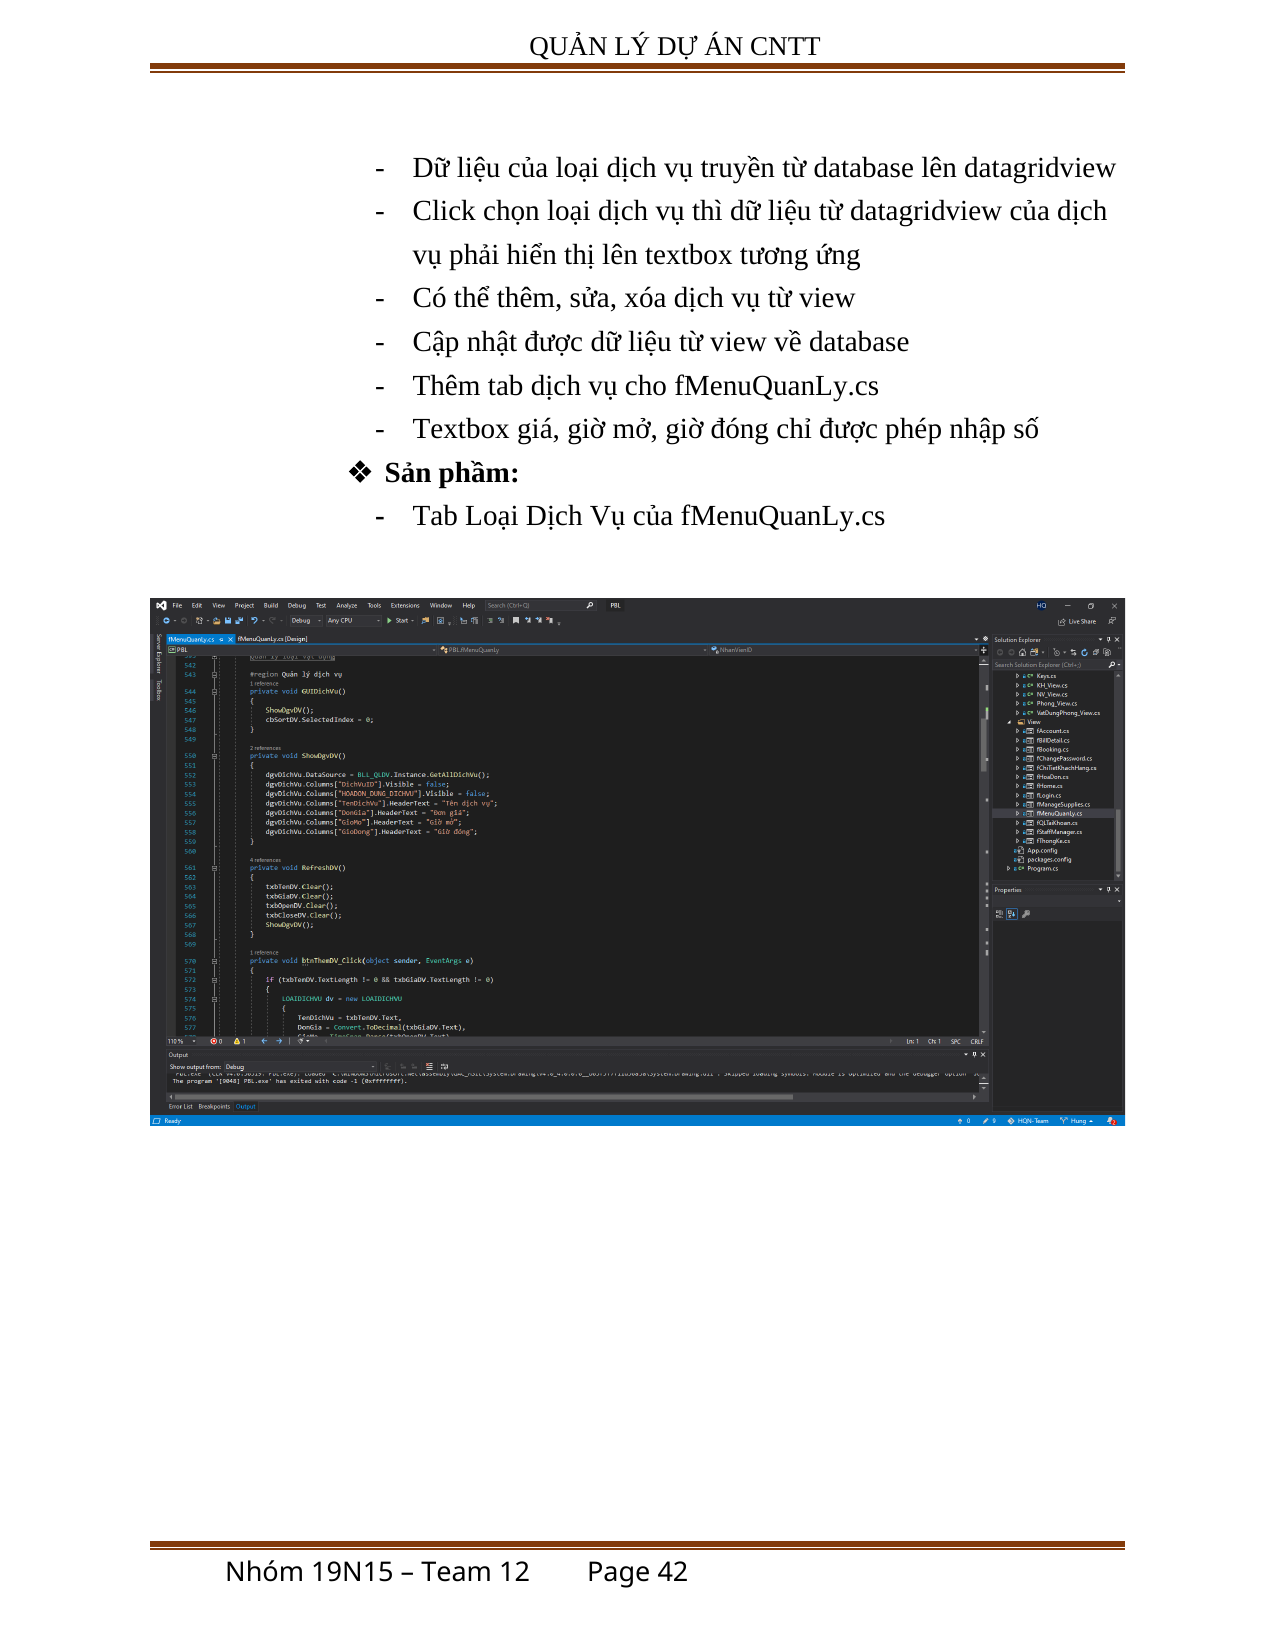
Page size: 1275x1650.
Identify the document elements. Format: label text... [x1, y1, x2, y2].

list Tab Loại Dịch Vụ của fMenuQuanLy.cs [375, 498, 1125, 532]
list Thêm tab dịch vụ cho fMenuQuanLy.cs [375, 368, 1125, 401]
picture [150, 598, 1125, 1126]
list Dữ liệu của loại dịch vụ truyền từ database lên datagridview [375, 150, 1125, 183]
list Có thể thêm, sửa, xóa dịch vụ từ view [375, 281, 1125, 314]
list Cập nhật được dữ liệu từ view về database [375, 324, 1125, 358]
list Textbox giá, giờ mở, giờ đóng chỉ được phép nhập số [375, 411, 1125, 445]
list Sản phầm: [347, 455, 1125, 488]
list Click chọn loại dịch vụ thì dữ liệu từ datagridview của dịch vụ phải hiển thị lên textbox tương ứng [375, 193, 1125, 271]
